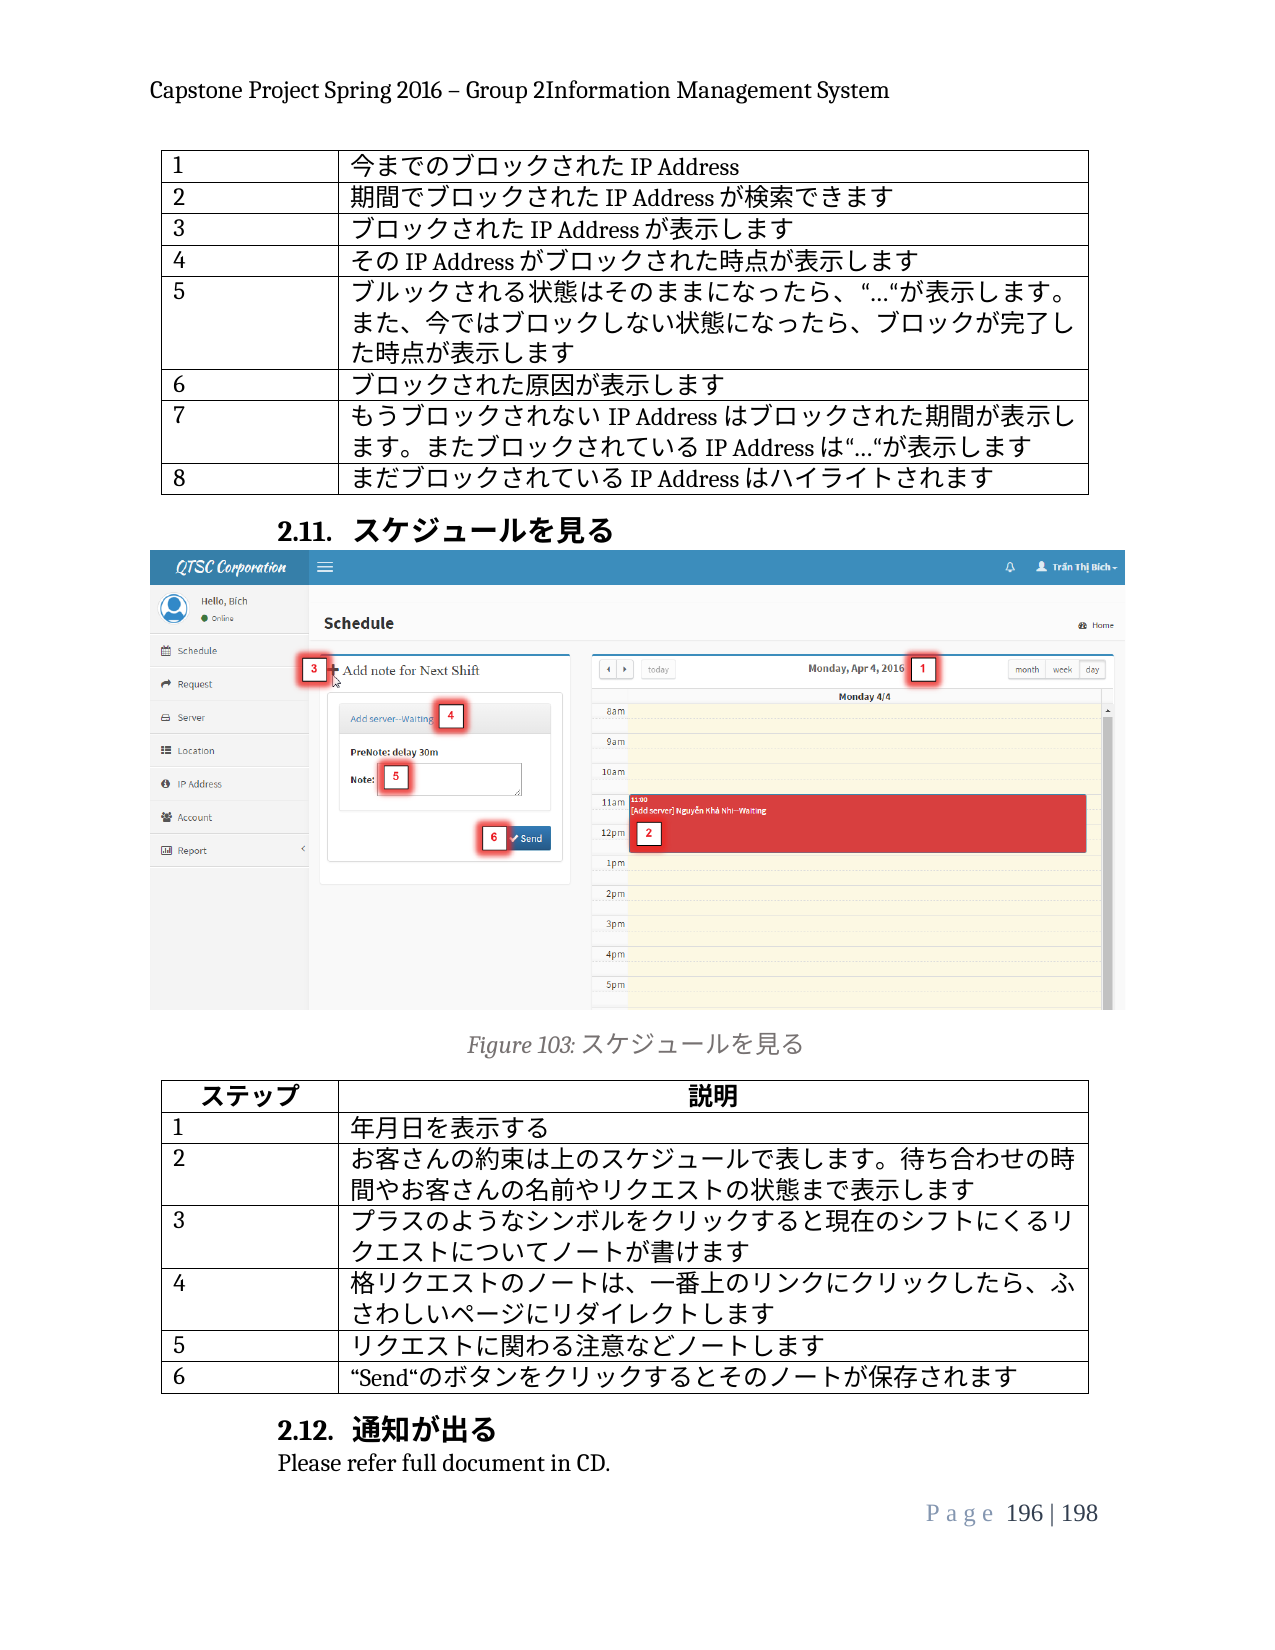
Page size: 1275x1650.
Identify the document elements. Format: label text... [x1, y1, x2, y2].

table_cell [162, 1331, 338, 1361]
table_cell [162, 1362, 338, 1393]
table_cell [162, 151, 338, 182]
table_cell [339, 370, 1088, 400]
text Figure 103: スケジュールを見る [150, 1029, 1125, 1059]
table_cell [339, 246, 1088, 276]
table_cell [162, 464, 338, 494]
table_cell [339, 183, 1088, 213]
picture [150, 550, 1125, 1010]
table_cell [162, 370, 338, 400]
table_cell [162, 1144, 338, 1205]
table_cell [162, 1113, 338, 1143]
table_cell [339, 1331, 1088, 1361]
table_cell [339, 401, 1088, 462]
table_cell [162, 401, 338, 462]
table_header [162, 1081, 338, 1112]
text Please refer full document in CD. [202, 1448, 1125, 1477]
subtitle スケジュールを見る [277, 508, 1125, 550]
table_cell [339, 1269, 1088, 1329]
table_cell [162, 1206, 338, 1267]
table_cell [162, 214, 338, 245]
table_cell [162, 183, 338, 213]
subtitle 通知が出る [277, 1406, 1125, 1448]
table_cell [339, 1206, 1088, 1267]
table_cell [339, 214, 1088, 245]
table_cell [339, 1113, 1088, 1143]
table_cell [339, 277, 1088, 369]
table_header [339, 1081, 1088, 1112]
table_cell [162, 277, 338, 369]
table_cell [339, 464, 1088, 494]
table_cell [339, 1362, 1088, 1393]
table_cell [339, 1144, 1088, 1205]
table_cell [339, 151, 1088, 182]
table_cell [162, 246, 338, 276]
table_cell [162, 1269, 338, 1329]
